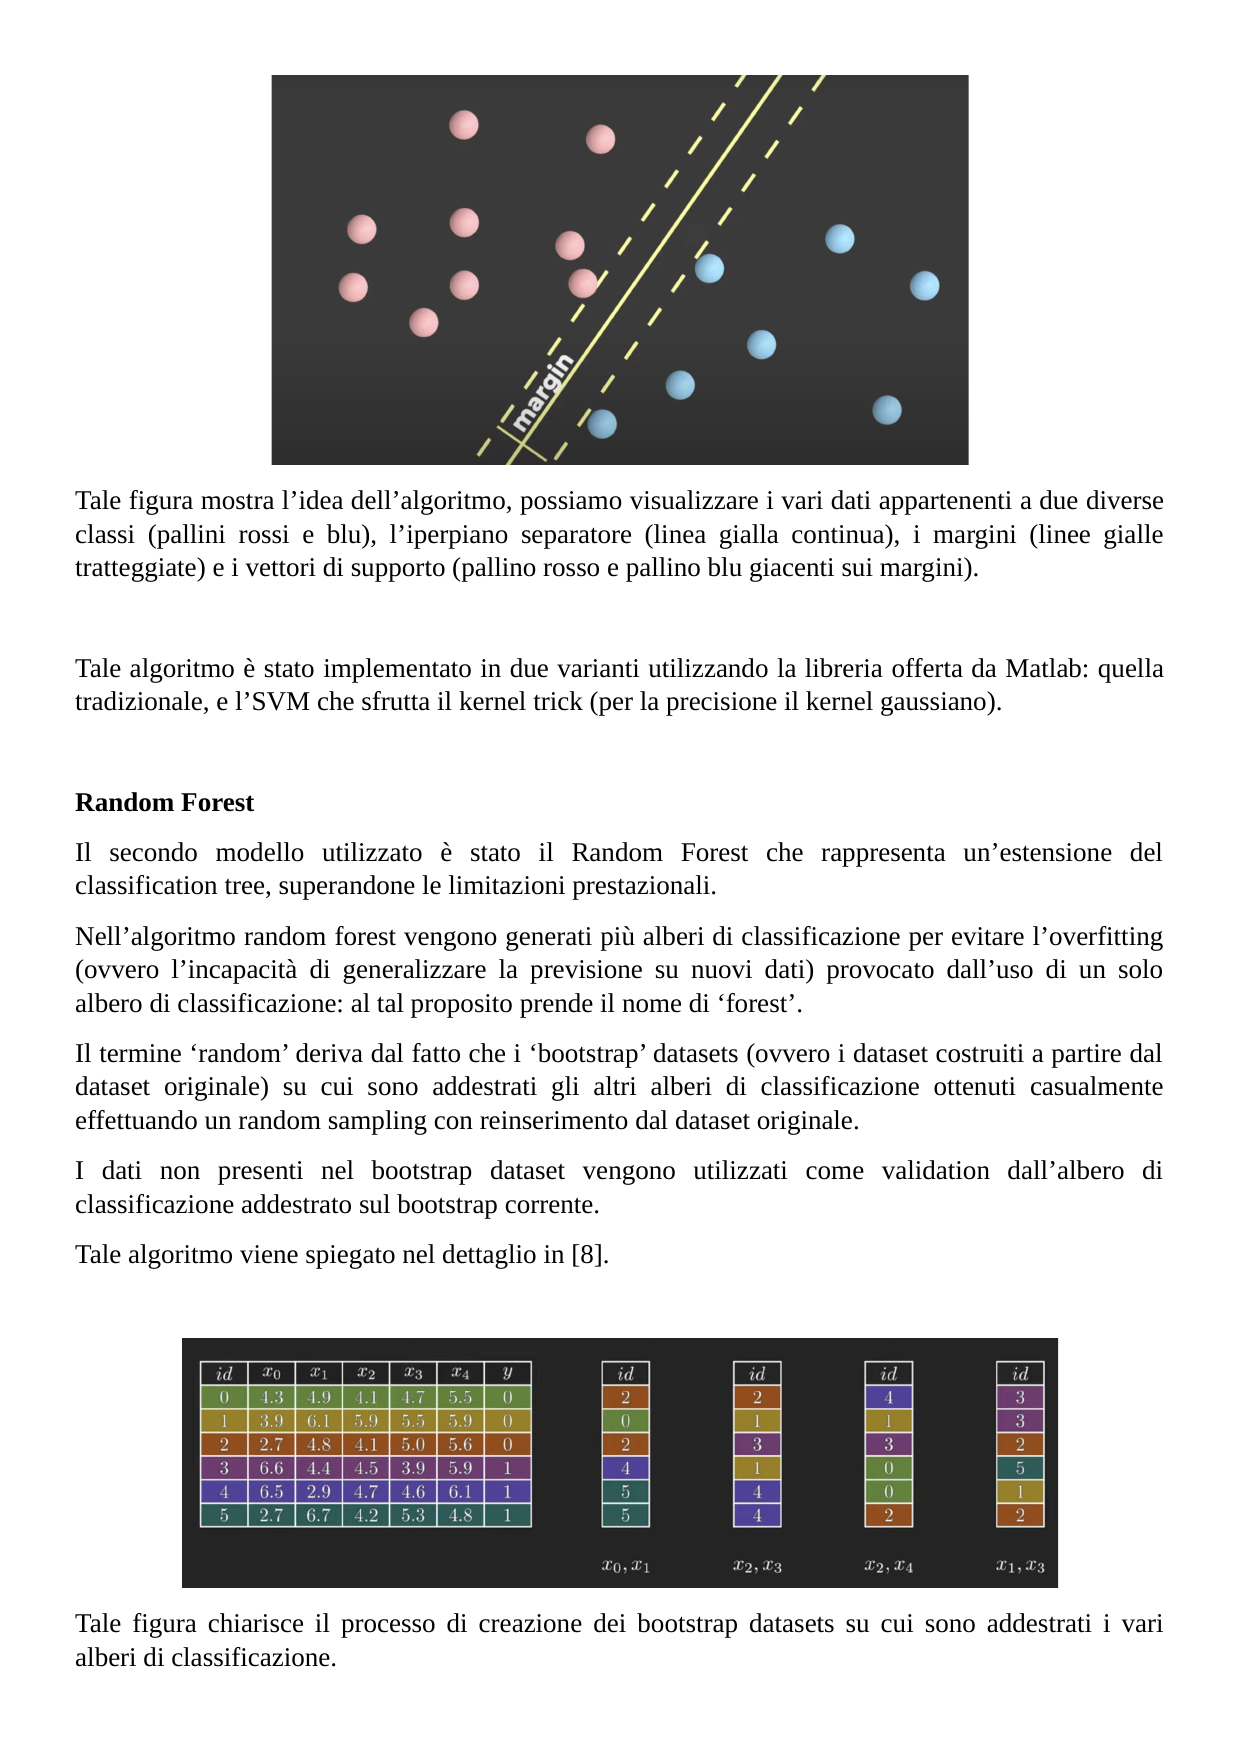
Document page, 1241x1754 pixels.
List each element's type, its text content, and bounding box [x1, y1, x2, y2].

text Nell’algoritmo random forest vengono generati più alberi di classificazione per evitare l’overfitting (ovvero l’incapacità di generalizzare la previsione su nuovi dati) provocato dall’uso di un solo albero di classificazione: al tal proposito prende il nome di ‘forest’. [75, 919, 1165, 1018]
text Random Forest [75, 786, 1165, 817]
text Tale figura chiarisce il processo di creazione dei bootstrap datasets su cui sono addestrati i vari alberi di classificazione. [75, 1607, 1165, 1672]
text Tale algoritmo è stato implementato in due varianti utilizzando la libreria offerta da Matlab: quella tradizionale, e l’SVM che sfrutta il kernel trick (per la precisione il kernel gaussiano). [75, 652, 1165, 716]
picture [271, 75, 969, 465]
text I dati non presenti nel bootstrap dataset vengono utilizzati come validation dall’albero di classificazione addestrato sul bootstrap corrente. [75, 1154, 1165, 1219]
text Tale figura mostra l’idea dell’algoritmo, possiamo visualizzare i vari dati appartenenti a due diverse classi (pallini rossi e blu), l’iperpiano separatore (linea gialla continua), i margini (linee gialle tratteggiate) e i vettori di supporto (pallino rosso e pallino blu giacenti sui margini). [75, 484, 1165, 582]
text Tale algoritmo viene spiegato nel dettaglio in [8]. [75, 1238, 1165, 1269]
text Il termine ‘random’ deriva dal fatto che i ‘bootstrap’ datasets (ovvero i dataset costruiti a partire dal dataset originale) su cui sono addestrati gli altri alberi di classificazione ottenuti casualmente effettuando un random sampling con reinserimento dal dataset originale. [75, 1037, 1165, 1135]
picture [182, 1338, 1059, 1588]
text Il secondo modello utilizzato è stato il Random Forest che rappresenta un’estensione del classification tree, superandone le limitazioni prestazionali. [75, 836, 1165, 901]
